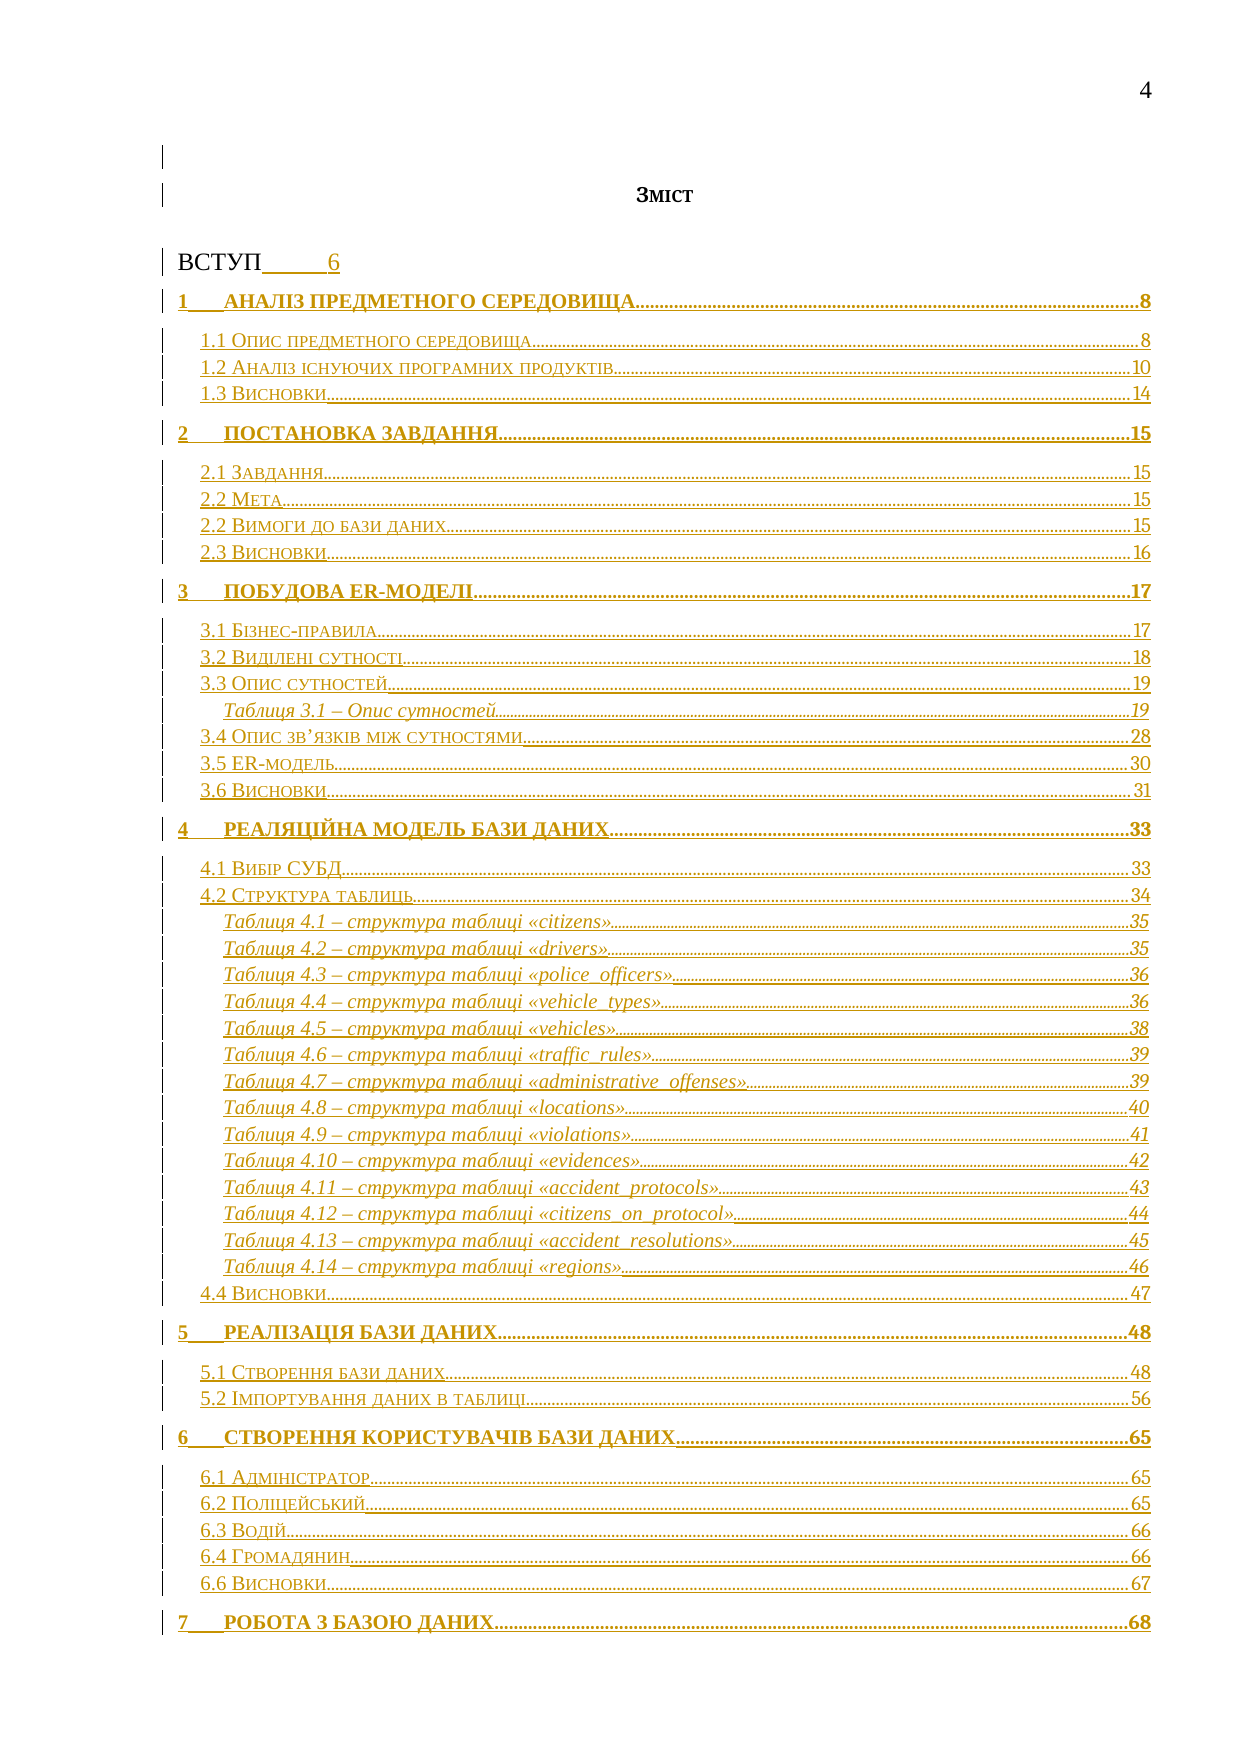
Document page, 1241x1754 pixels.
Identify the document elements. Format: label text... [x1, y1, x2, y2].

text Зміст [177, 183, 1152, 233]
